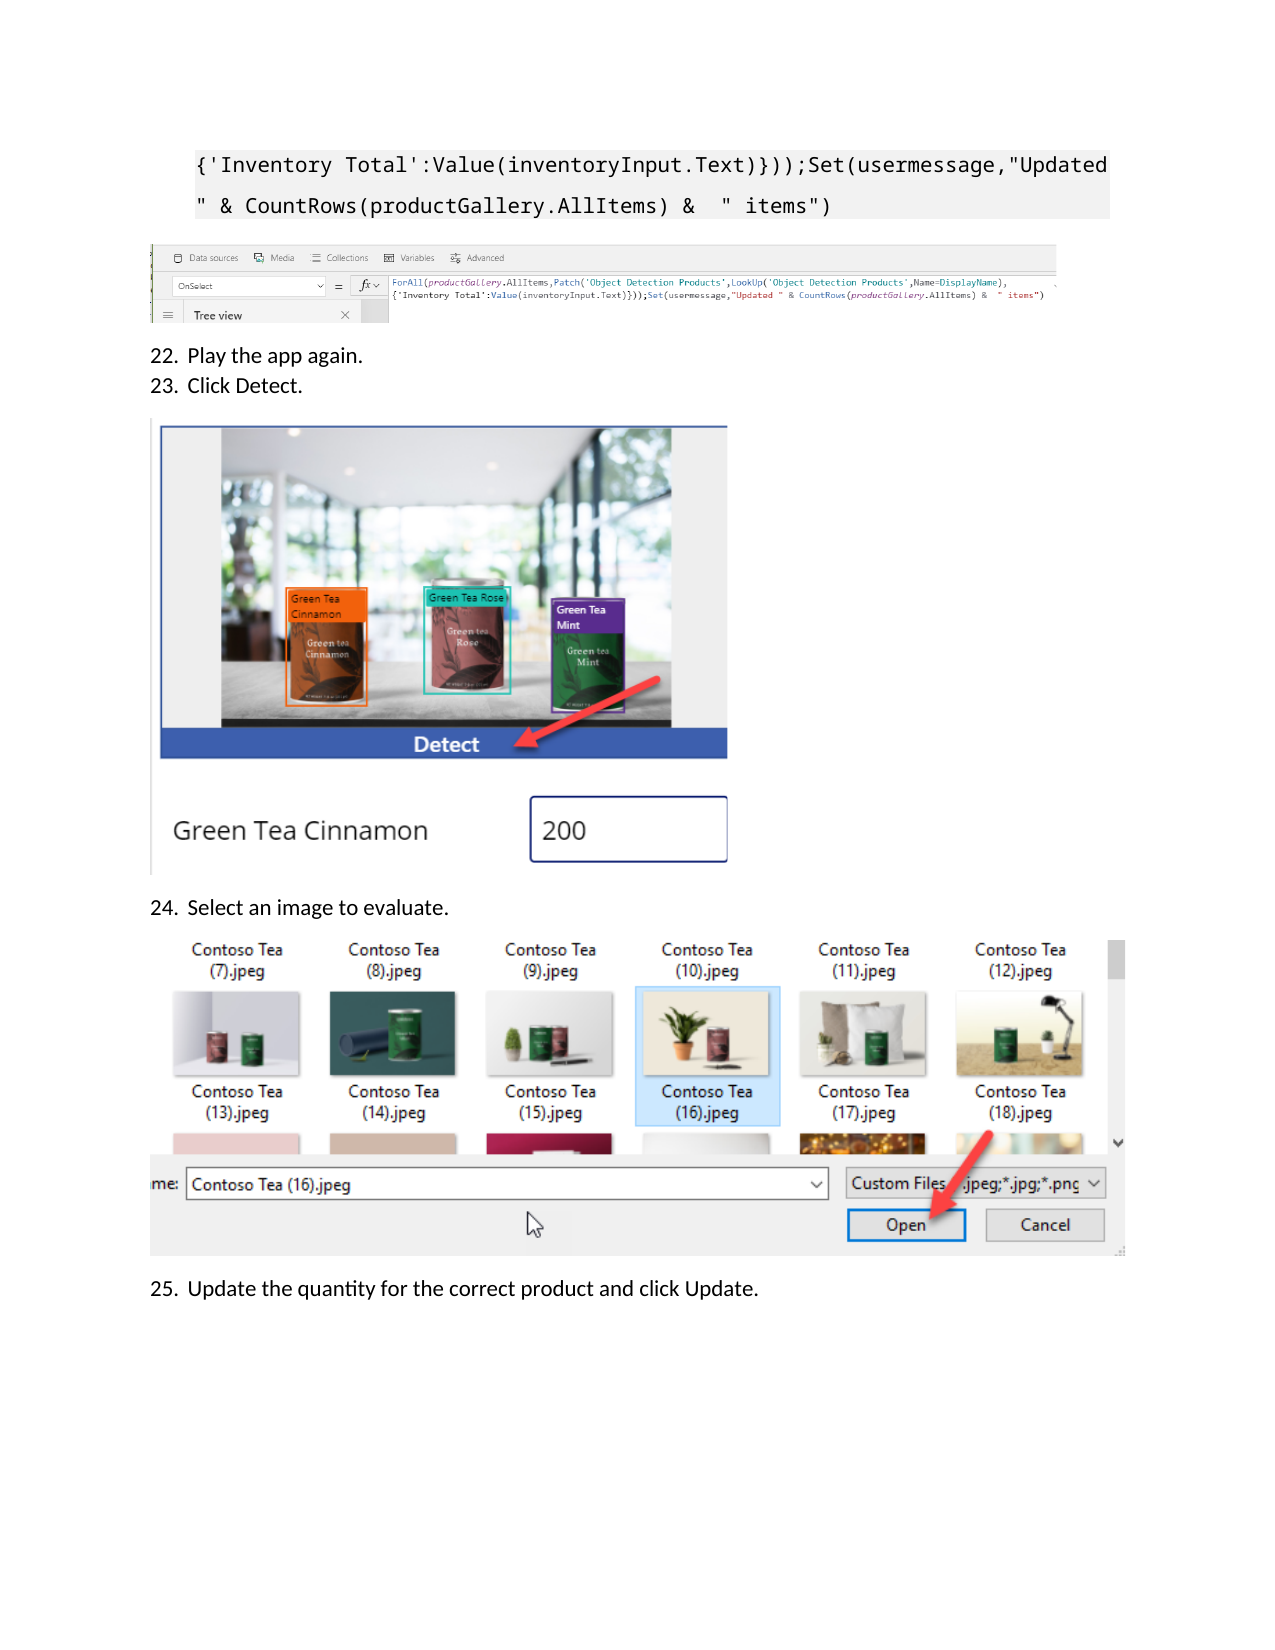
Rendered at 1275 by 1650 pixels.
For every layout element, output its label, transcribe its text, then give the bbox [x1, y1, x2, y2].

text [195, 150, 1110, 219]
list Click Detect. [150, 372, 1125, 400]
list Select an image to evaluate. [150, 893, 1125, 921]
list Play the app again. [150, 341, 1125, 369]
list Update the quantity for the correct product and click Update. [150, 1274, 1125, 1303]
picture [150, 244, 1057, 323]
picture [150, 940, 1125, 1256]
picture [150, 418, 728, 875]
